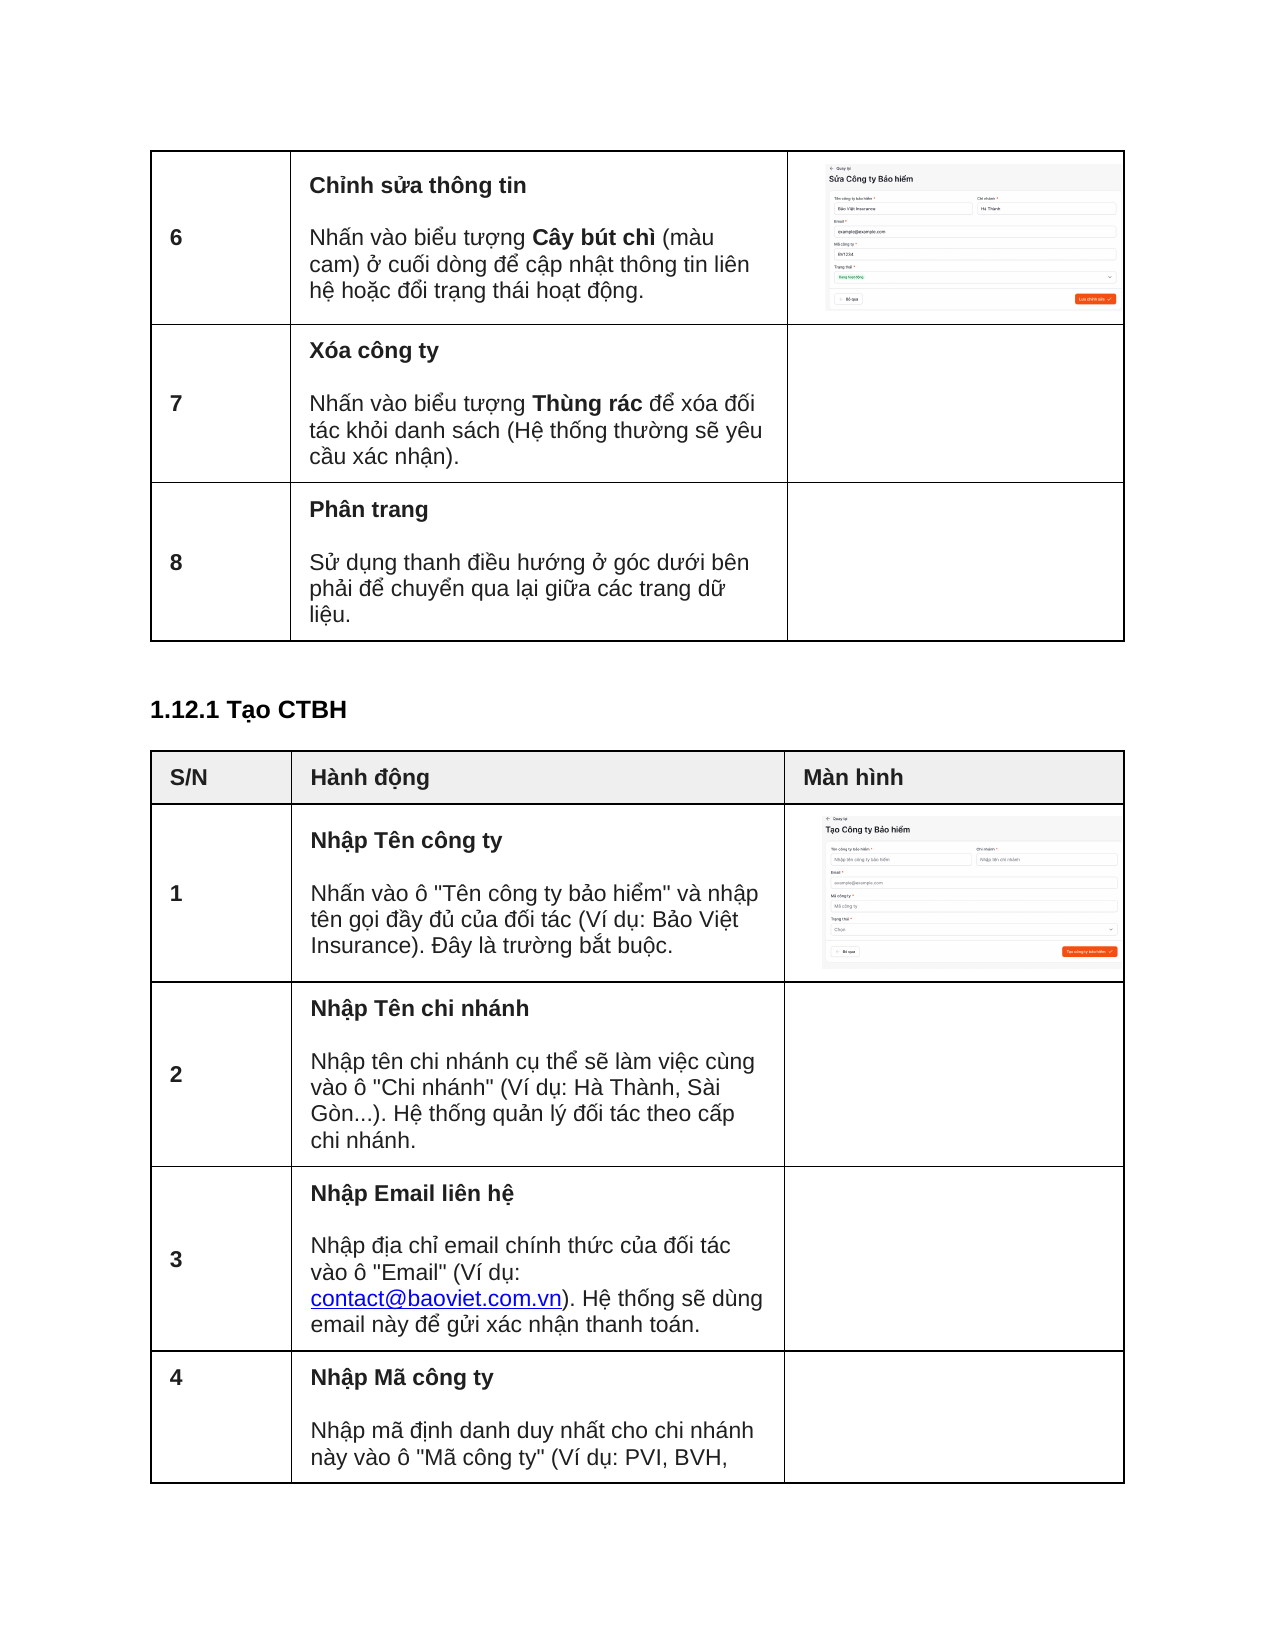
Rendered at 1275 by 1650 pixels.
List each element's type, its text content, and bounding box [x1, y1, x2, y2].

table_cell 3 [152, 1167, 291, 1350]
picture [825, 164, 1123, 311]
table_cell 4 [152, 1352, 291, 1482]
picture [822, 816, 1122, 969]
table_cell [785, 983, 1123, 1166]
table_header Màn hình [785, 752, 1123, 803]
table_cell [788, 152, 1123, 323]
table_cell [785, 805, 1123, 981]
table_cell [788, 483, 1123, 640]
table_cell Chỉnh sửa thông tin Nhấn vào biểu tượng Cây bút chì (màu cam) ở cuối dòng để cập nhật thông tin liên hệ hoặc đổi trạng thái hoạt động. [291, 152, 787, 323]
table_cell 7 [152, 325, 290, 482]
table_header Hành động [292, 752, 784, 803]
table_cell 2 [152, 983, 291, 1166]
table_header S/N [152, 752, 291, 803]
table_cell [788, 325, 1123, 482]
table_cell Nhập Tên chi nhánh Nhập tên chi nhánh cụ thể sẽ làm việc cùng vào ô "Chi nhánh" (Ví dụ: Hà Thành, Sài Gòn...). Hệ thống quản lý đối tác theo cấp chi nhánh. [292, 983, 784, 1166]
table_cell 6 [152, 152, 290, 323]
table_cell 1 [152, 805, 291, 981]
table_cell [292, 1352, 784, 1482]
table_cell Xóa công ty Nhấn vào biểu tượng Thùng rác để xóa đối tác khỏi danh sách (Hệ thống thường sẽ yêu cầu xác nhận). [291, 325, 787, 482]
table_cell [785, 1352, 1123, 1482]
table_cell [785, 1167, 1123, 1350]
table_cell Nhập Email liên hệ Nhập địa chỉ email chính thức của đối tác vào ô "Email" (Ví dụ: contact@baoviet.com.vn). Hệ thống sẽ dùng email này để gửi xác nhận thanh toán. [292, 1167, 784, 1350]
table_cell Phân trang Sử dụng thanh điều hướng ở góc dưới bên phải để chuyển qua lại giữa các trang dữ liệu. [291, 483, 787, 640]
table_cell 8 [152, 483, 290, 640]
subtitle 1.12.1 Tạo CTBH [150, 694, 1125, 723]
table_cell Nhập Tên công ty Nhấn vào ô "Tên công ty bảo hiểm" và nhập tên gọi đầy đủ của đối tác (Ví dụ: Bảo Việt Insurance). Đây là trường bắt buộc. [292, 805, 784, 981]
